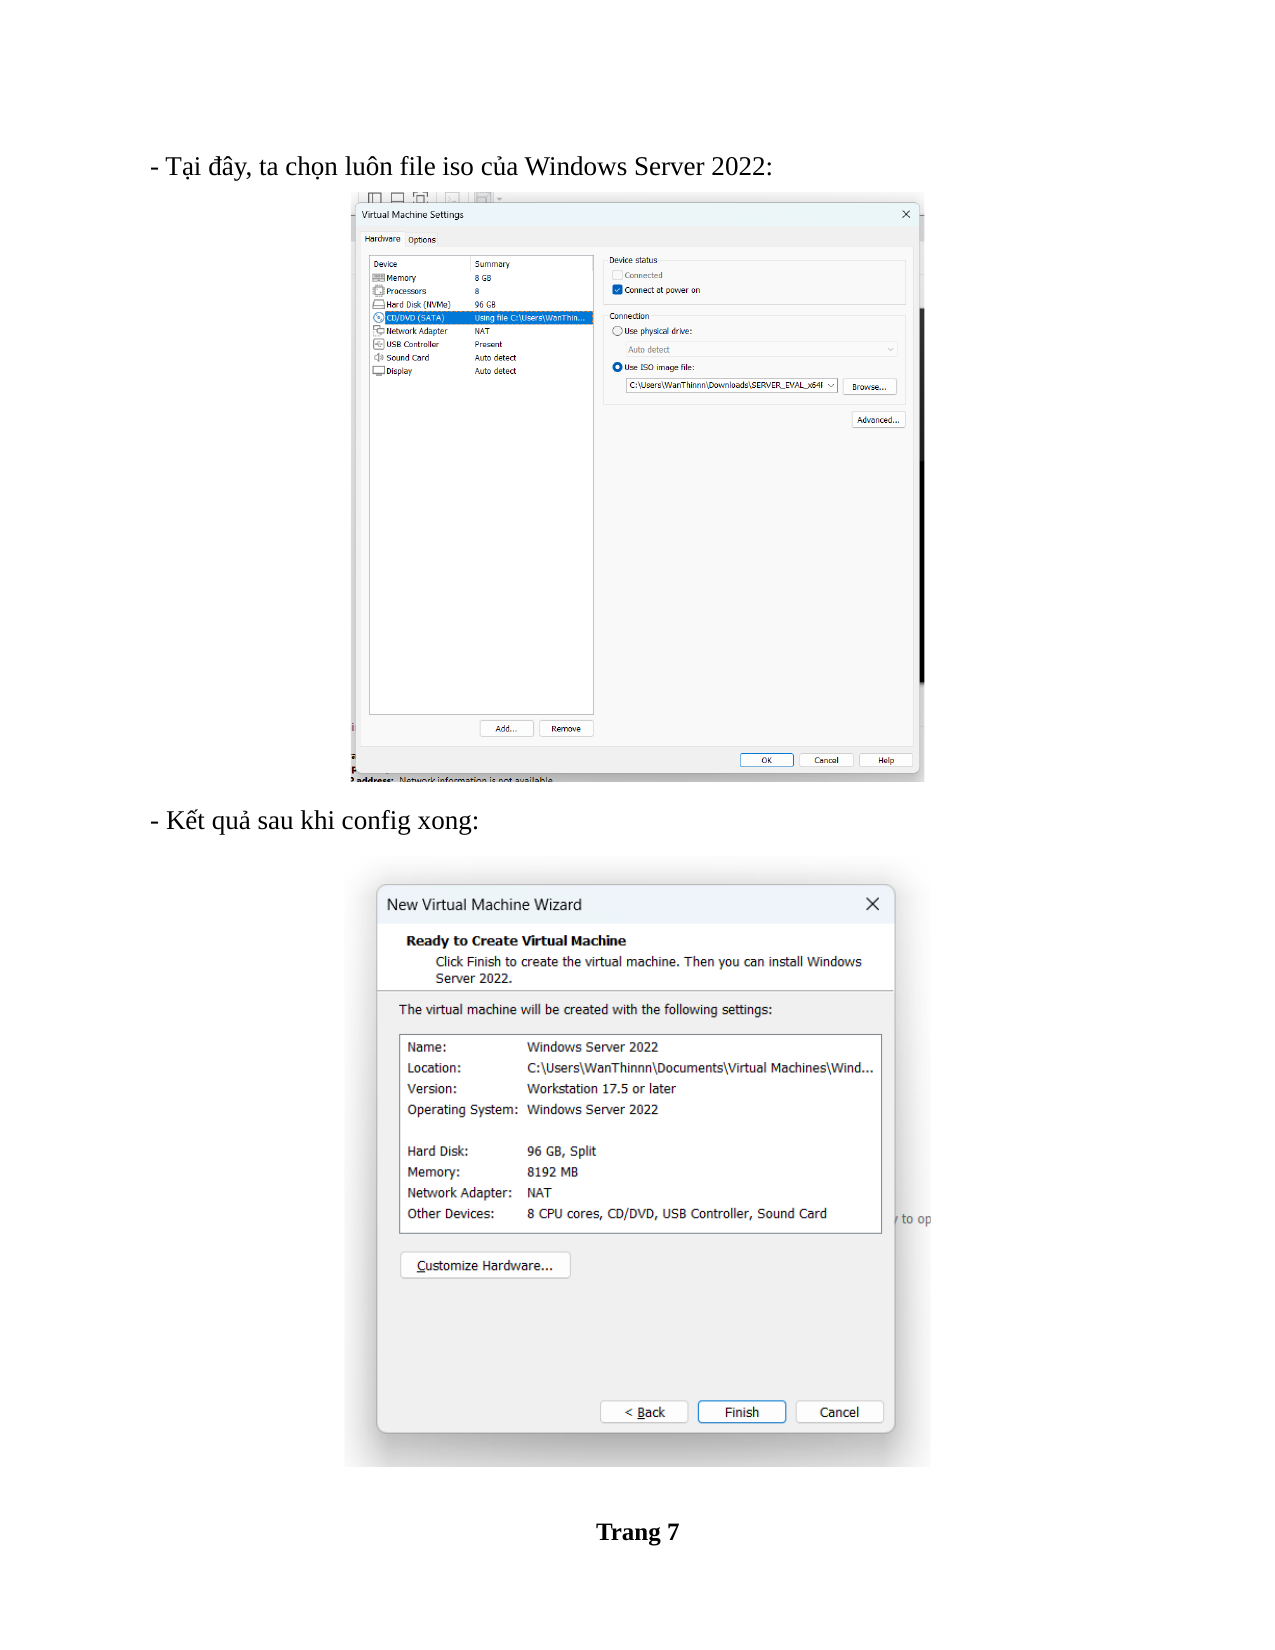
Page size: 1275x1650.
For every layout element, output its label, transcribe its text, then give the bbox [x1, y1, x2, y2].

text - Kết quả sau khi config xong: [150, 804, 1125, 835]
picture [344, 856, 931, 1467]
text - Tại đây, ta chọn luôn file iso của Windows Server 2022: [150, 150, 1125, 181]
picture [350, 192, 925, 782]
